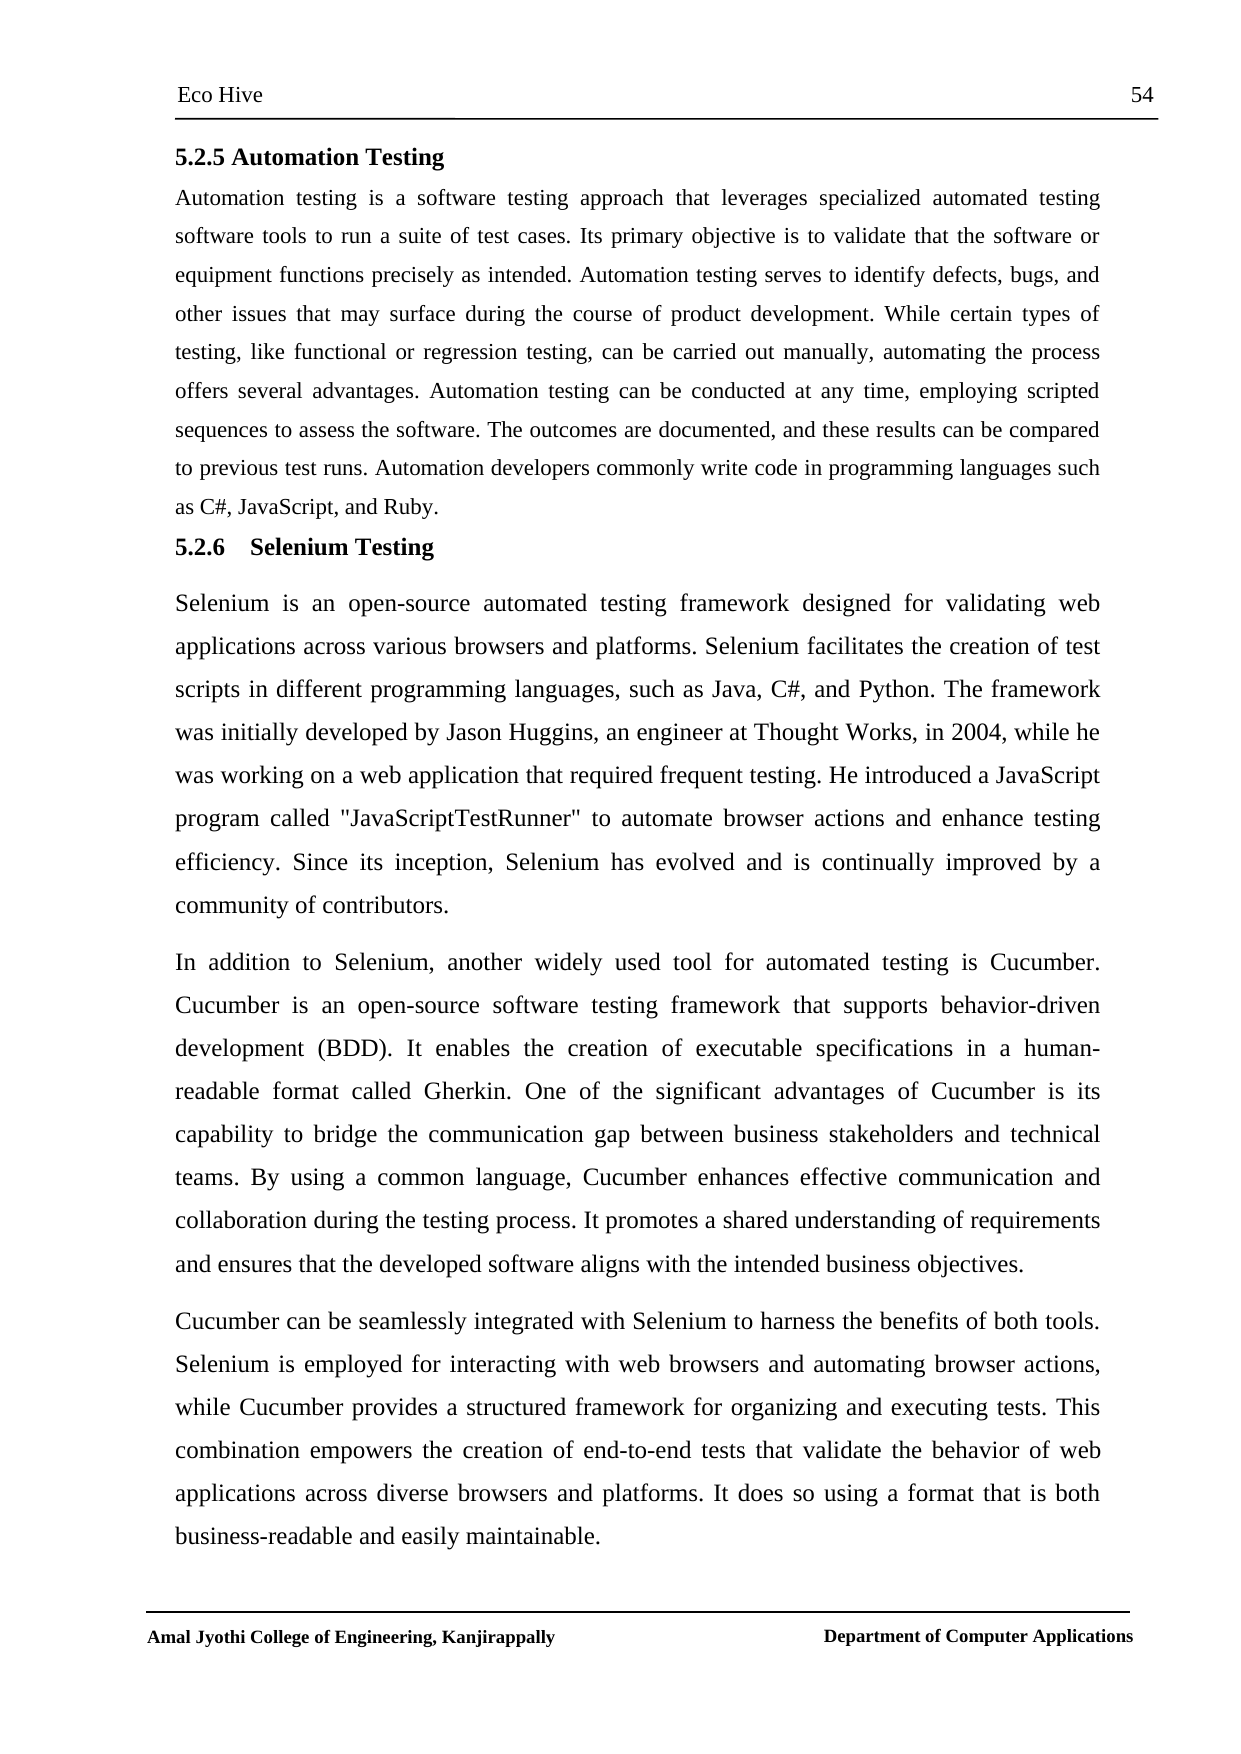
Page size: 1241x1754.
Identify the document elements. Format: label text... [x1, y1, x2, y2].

list Automation Testing [175, 142, 1102, 170]
list Selenium Testing [175, 532, 1102, 560]
text Automation testing is a software testing approach that leverages specialized automated testing software tools to run a suite of test cases. Its primary objective is to validate that the software or equipment functions precisely as intended. Automation testing serves to identify defects, bugs, and other issues that may surface during the course of product development. While certain types of testing, like functional or regression testing, can be carried out manually, automating the process offers several advantages. Automation testing can be conducted at any time, employing scripted sequences to assess the software. The outcomes are documented, and these results can be compared to previous test runs. Automation developers commonly write code in programming languages such as C#, JavaScript, and Ruby. [175, 184, 1102, 519]
text Cucumber can be seamlessly integrated with Selenium to harness the benefits of both tools. Selenium is employed for interacting with web browsers and automating browser actions, while Cucumber provides a structured framework for organizing and executing tests. This combination empowers the creation of end-to-end tests that validate the behavior of web applications across diverse browsers and platforms. It does so using a format that is both business-readable and easily maintainable. [175, 1306, 1102, 1550]
text In addition to Selenium, another widely used tool for automated testing is Cucumber. Cucumber is an open-source software testing framework that supports behavior-driven development (BDD). It enables the creation of executable specifications in a human-readable format called Gherkin. One of the significant advantages of Cucumber is its capability to bridge the communication gap between business stakeholders and technical teams. By using a common language, Cucumber enhances effective communication and collaboration during the testing process. It promotes a shared understanding of requirements and ensures that the developed software aligns with the intended business objectives. [175, 947, 1102, 1277]
text Selenium is an open-source automated testing framework designed for validating web applications across various browsers and platforms. Selenium facilitates the creation of test scripts in different programming languages, such as Java, C#, and Python. The framework was initially developed by Jason Huggins, an engineer at Thought Works, in 2004, while he was working on a web application that required frequent testing. He introduced a JavaScript program called "JavaScriptTestRunner" to automate browser actions and enhance testing efficiency. Since its inception, Selenium has evolved and is continually improved by a community of contributors. [175, 588, 1102, 918]
